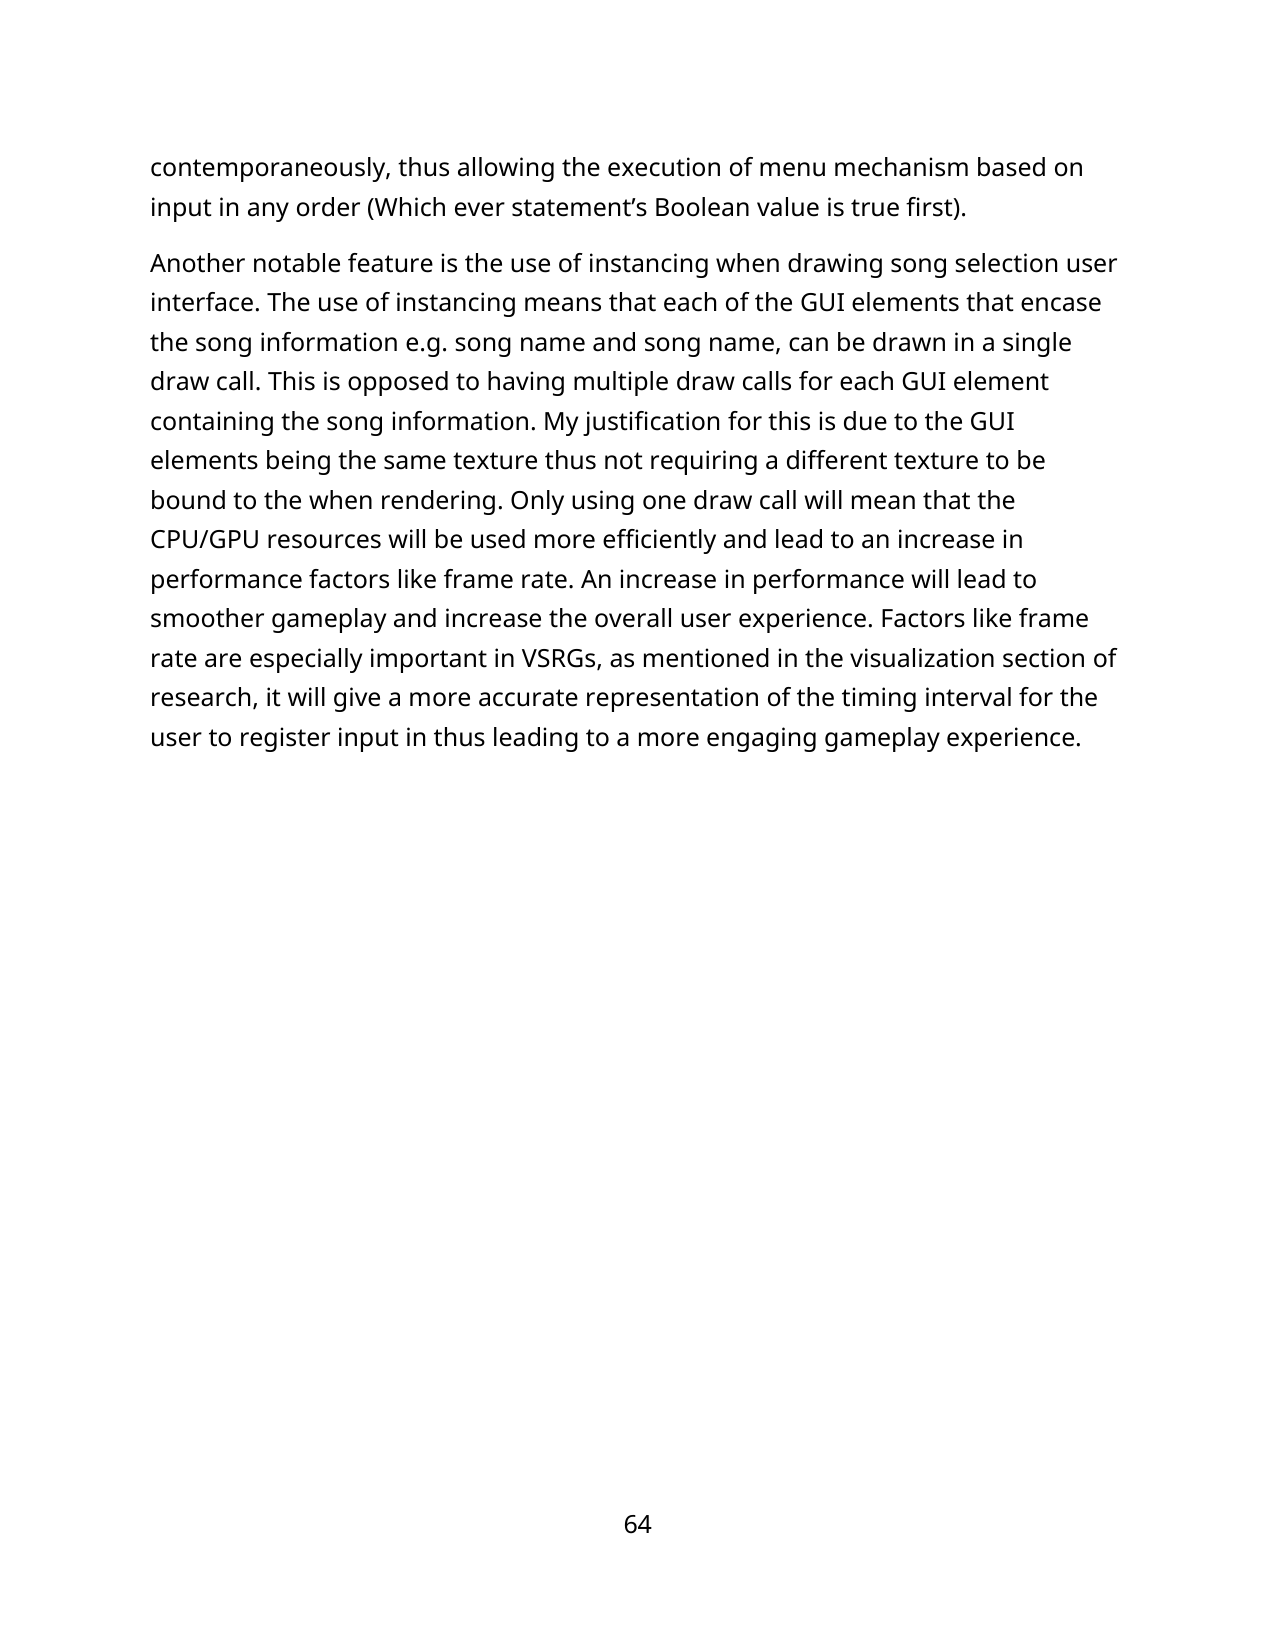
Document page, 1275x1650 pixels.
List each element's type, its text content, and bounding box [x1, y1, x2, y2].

text Another notable feature is the use of instancing when drawing song selection user interface. The use of instancing means that each of the GUI elements that encase the song information e.g. song name and song name, can be drawn in a single draw call. This is opposed to having multiple draw calls for each GUI element containing the song information. My justification for this is due to the GUI elements being the same texture thus not requiring a different texture to be bound to the when rendering. Only using one draw call will mean that the CPU/GPU resources will be used more efficiently and lead to an increase in performance factors like frame rate. An increase in performance will lead to smoother gameplay and increase the overall user experience. Factors like frame rate are especially important in VSRGs, as mentioned in the visualization section of research, it will give a more accurate representation of the timing interval for the user to register input in thus leading to a more engaging gameplay experience. [150, 246, 1125, 753]
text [150, 150, 1125, 223]
